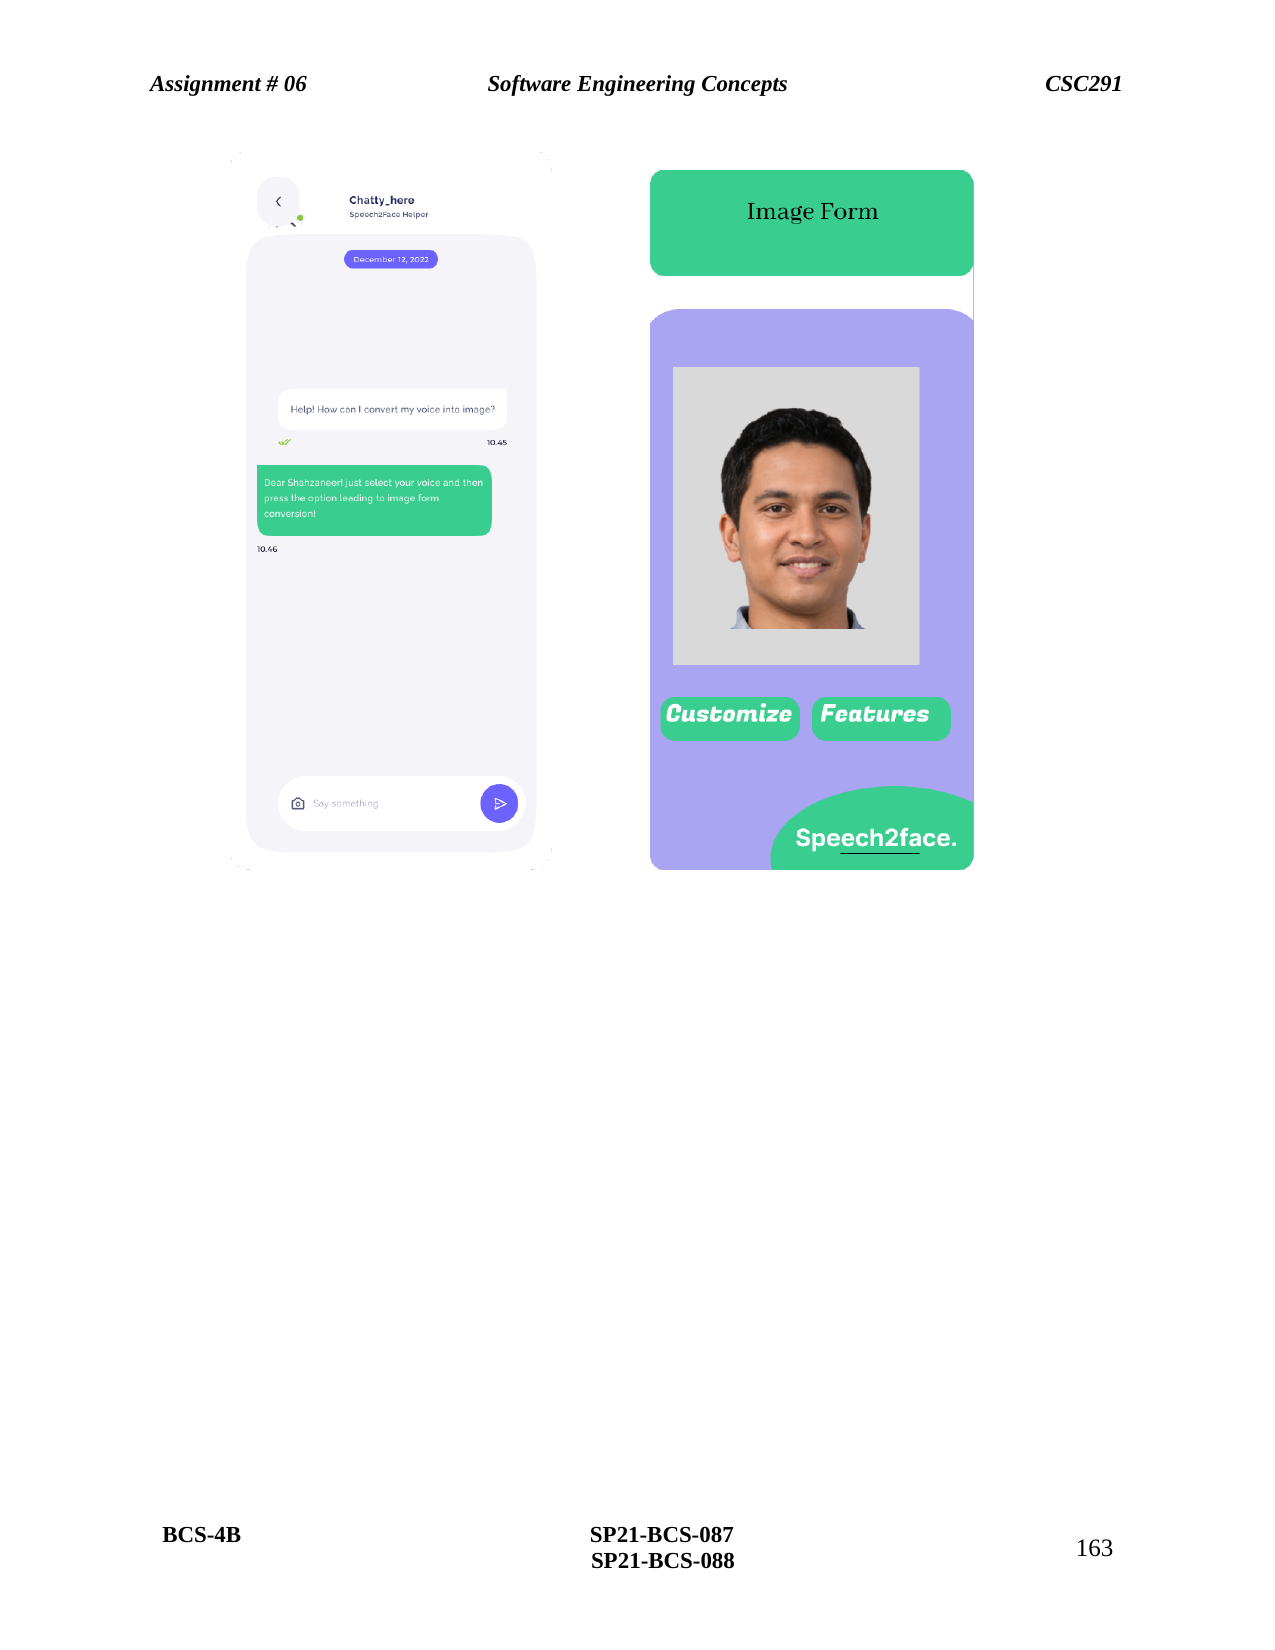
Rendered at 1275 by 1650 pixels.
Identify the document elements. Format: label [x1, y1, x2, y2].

picture [228, 150, 1047, 870]
